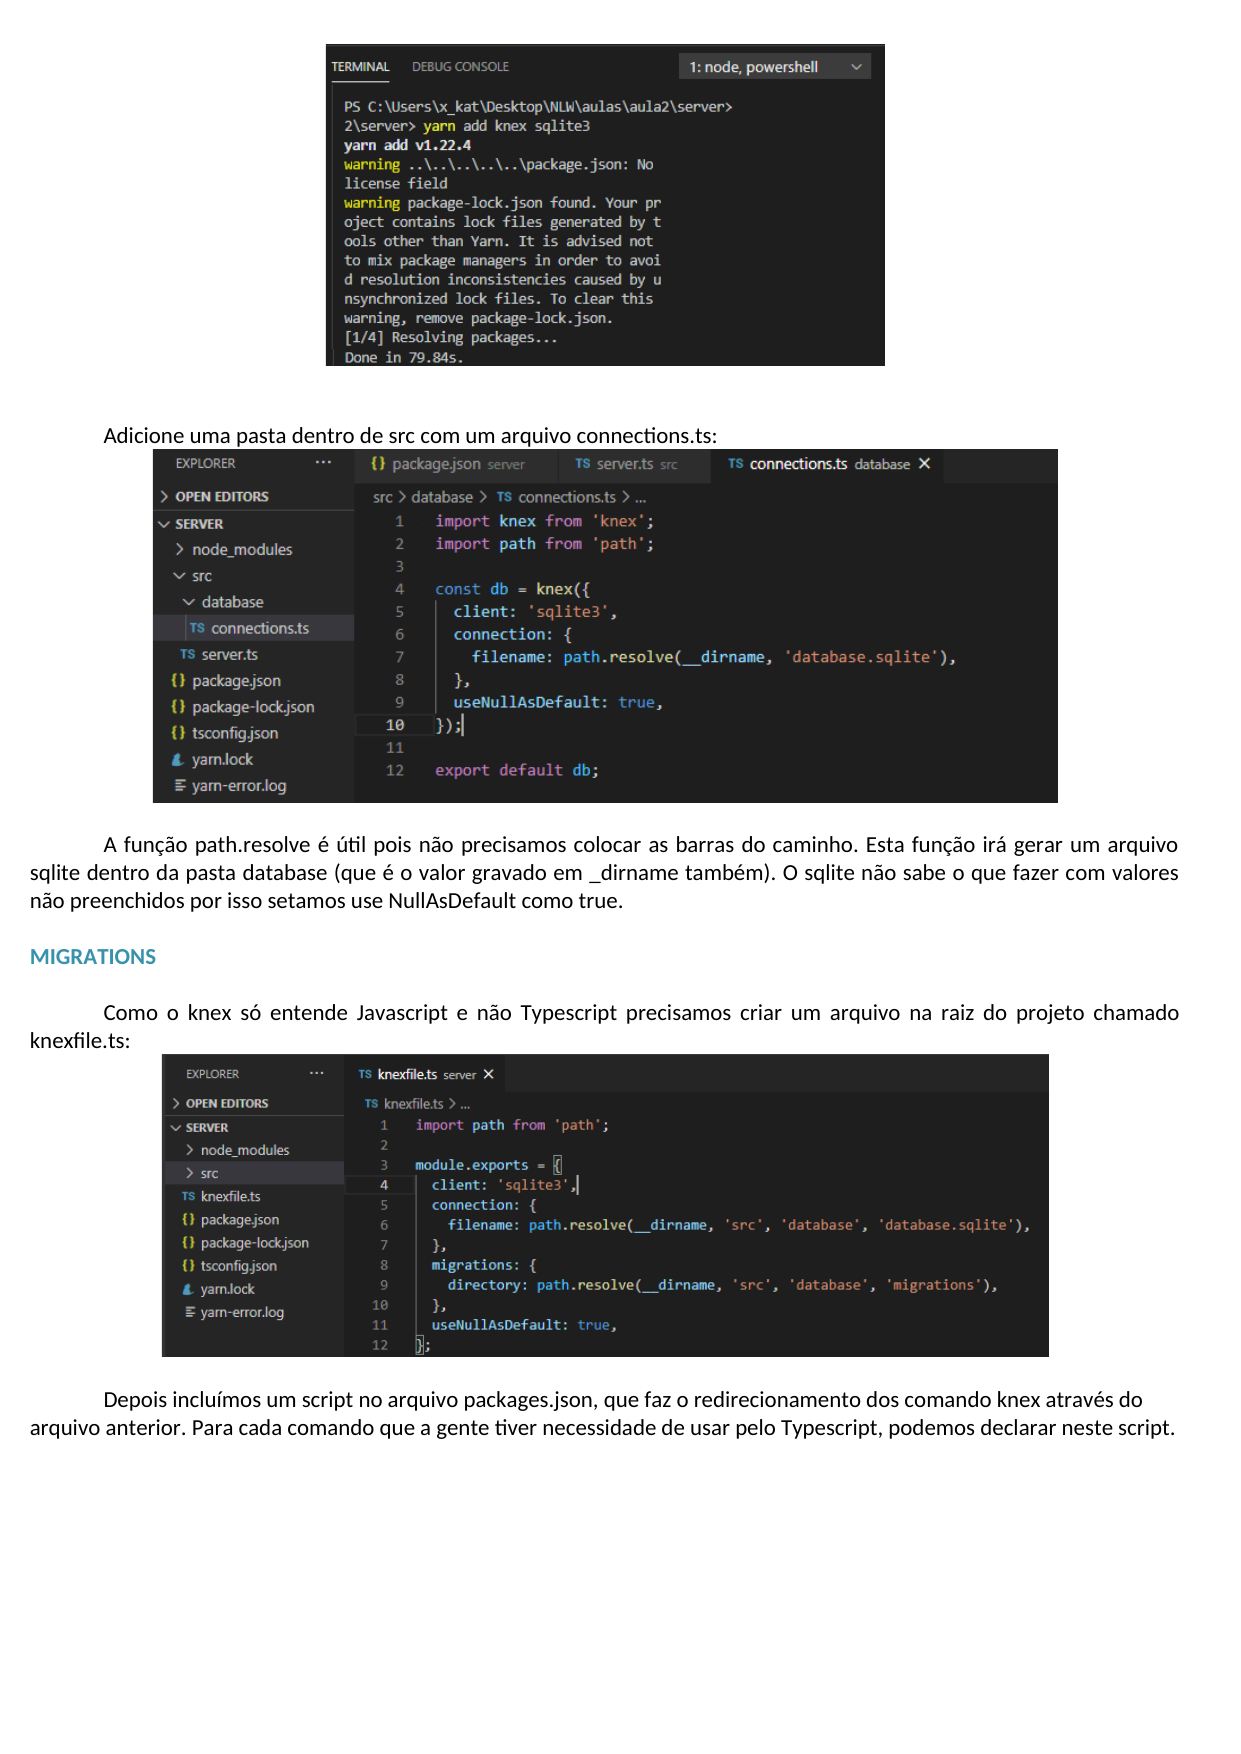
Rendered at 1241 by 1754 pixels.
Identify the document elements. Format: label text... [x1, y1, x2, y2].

picture [152, 449, 1058, 803]
text Como o knex só entende Javascript e não Typescript precisamos criar um arquivo na raiz do projeto chamado knexfile.ts: [29, 998, 1181, 1054]
text Depois incluímos um script no arquivo packages.json, que faz o redirecionamento dos comando knex através do arquivo anterior. Para cada comando que a gente tiver necessidade de usar pelo Typescript, podemos declarar neste script. [29, 1385, 1181, 1441]
text A função path.resolve é útil pois não precisamos colocar as barras do caminho. Esta função irá gerar um arquivo sqlite dentro da pasta database (que é o valor gravado em _dirname também). O sqlite não sabe o que fazer com valores não preenchidos por isso setamos use NullAsDefault como true. [29, 830, 1181, 914]
picture [161, 1054, 1049, 1357]
text MIGRATIONS [29, 942, 1181, 971]
picture [325, 44, 885, 366]
text Adicione uma pasta dentro de src com um arquivo connections.ts: [29, 422, 1181, 449]
